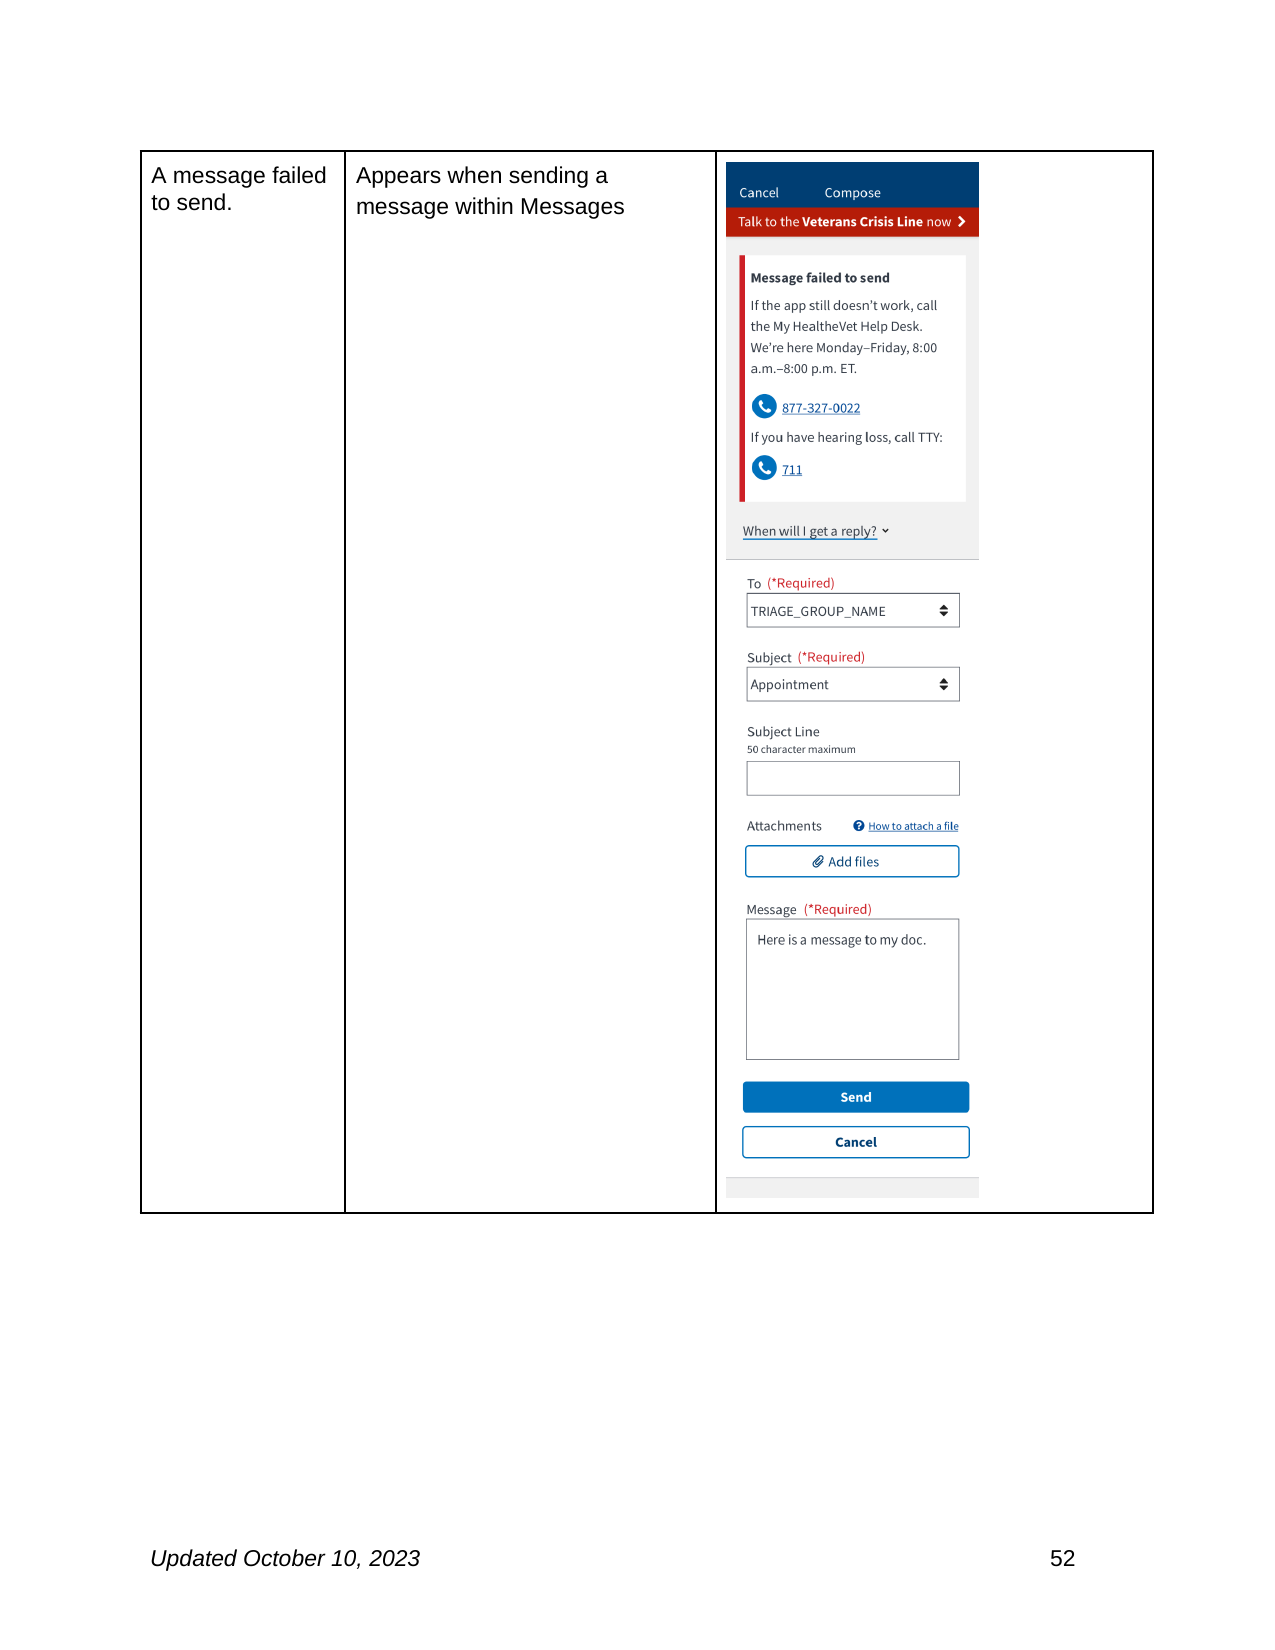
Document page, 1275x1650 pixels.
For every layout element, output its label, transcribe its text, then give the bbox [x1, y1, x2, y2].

table_cell A message failed to send. [142, 152, 344, 1212]
picture [726, 162, 979, 1198]
table_cell [717, 152, 1152, 1212]
table_cell Appears when sending a message within Messages [346, 152, 715, 1212]
